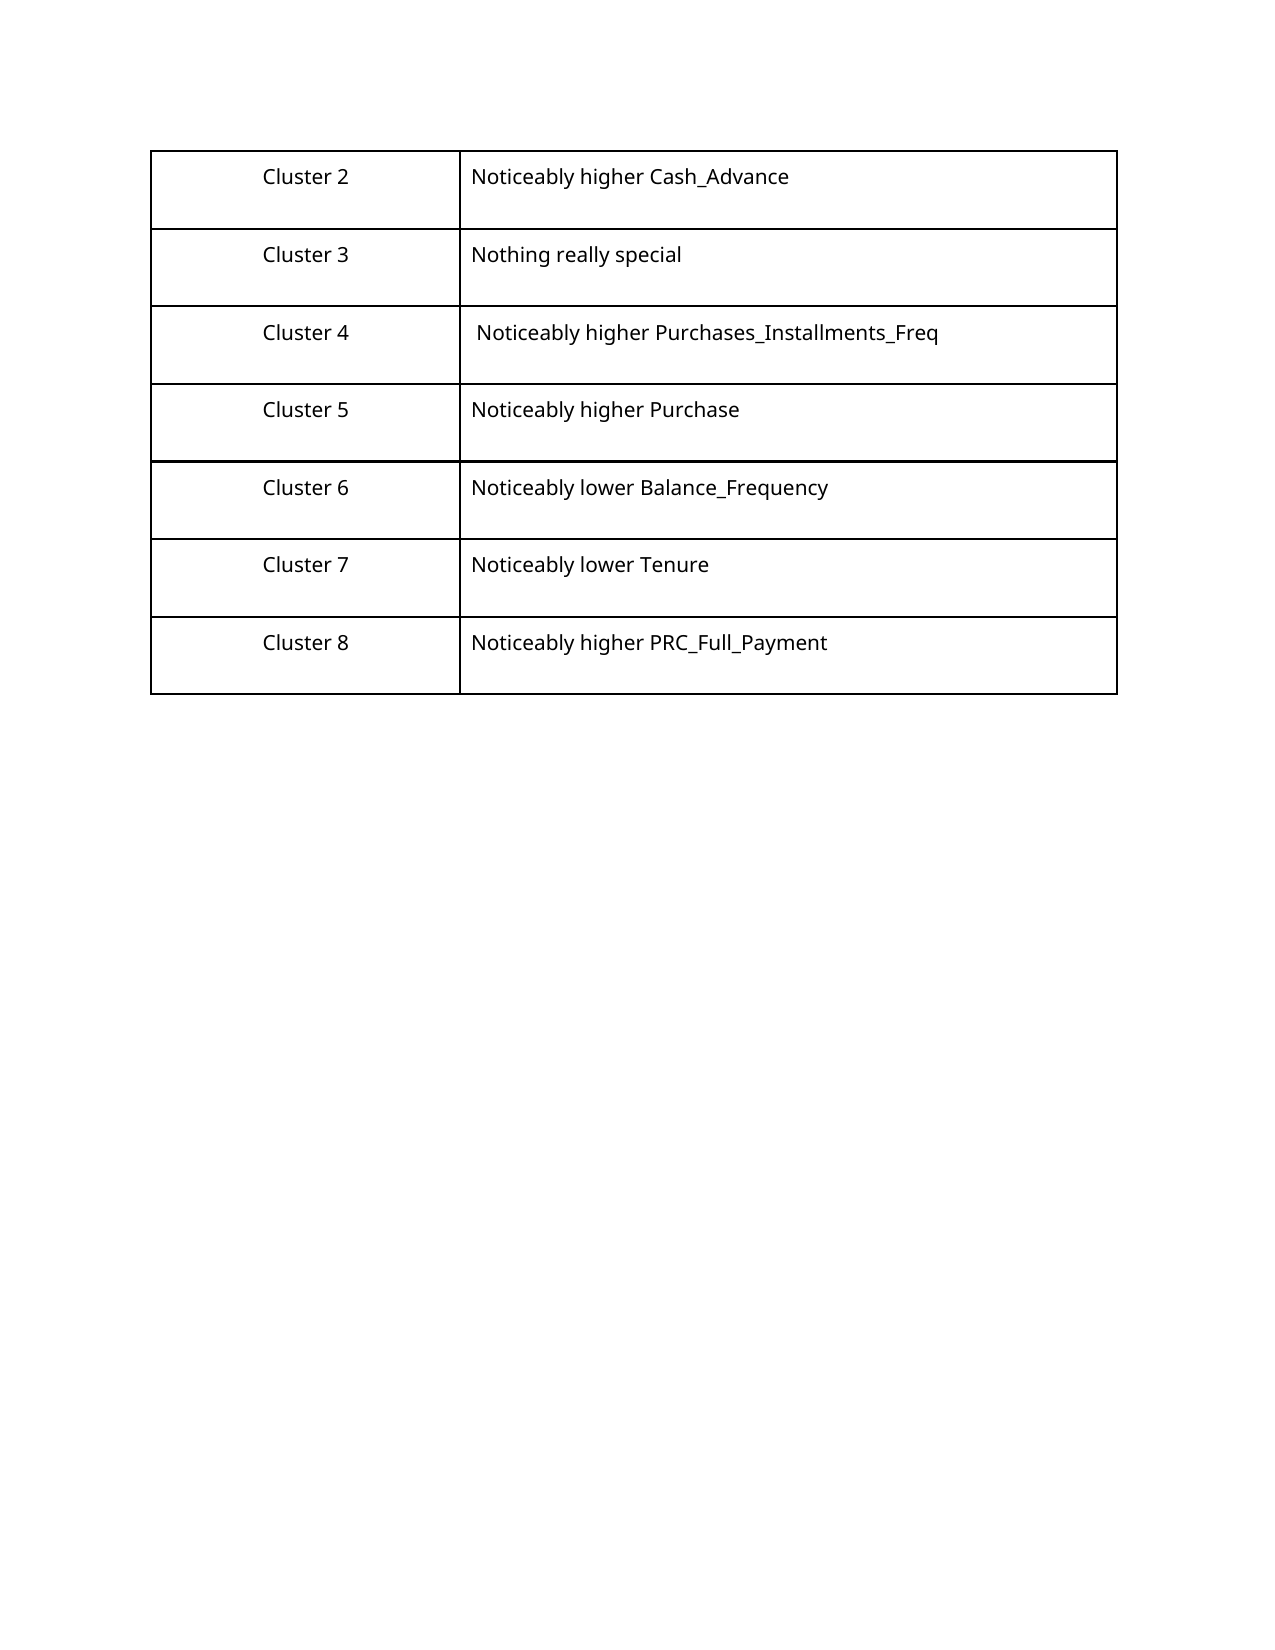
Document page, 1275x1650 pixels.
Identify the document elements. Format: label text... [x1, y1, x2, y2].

table_cell Cluster 2 [152, 152, 459, 228]
table_cell Cluster 6 [152, 463, 459, 538]
table_cell Noticeably lower Balance_Frequency [461, 463, 1116, 538]
table_cell Noticeably lower Tenure [461, 540, 1116, 616]
table_cell Cluster 8 [152, 618, 459, 693]
table_cell Noticeably higher Cash_Advance [461, 152, 1116, 228]
table_cell Noticeably higher Purchase [461, 385, 1116, 460]
table_cell Cluster 5 [152, 385, 459, 460]
table_cell Nothing really special [461, 230, 1116, 305]
table_cell Noticeably higher Purchases_Installments_Freq [461, 307, 1116, 383]
table_cell Cluster 3 [152, 230, 459, 305]
table_cell Noticeably higher PRC_Full_Payment [461, 618, 1116, 693]
table_cell Cluster 7 [152, 540, 459, 616]
table_cell Cluster 4 [152, 307, 459, 383]
